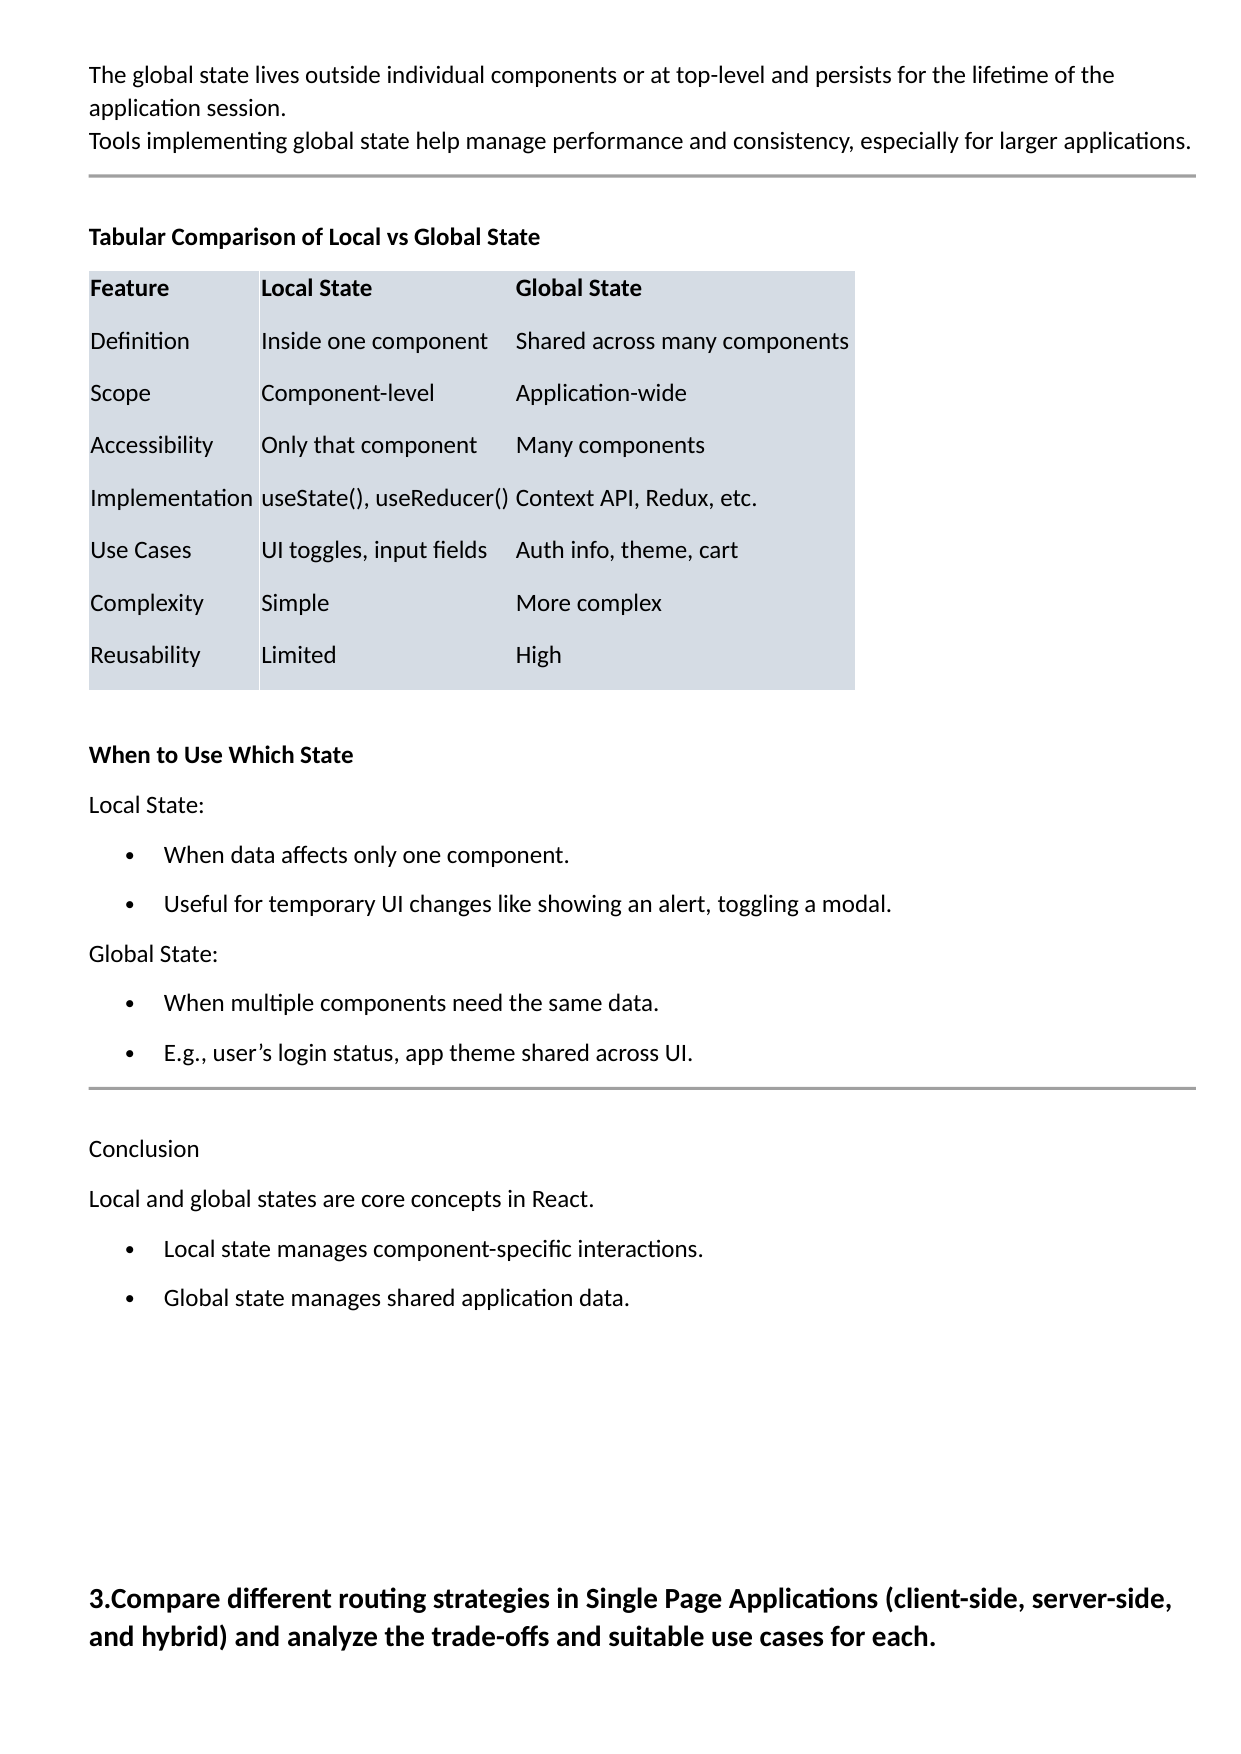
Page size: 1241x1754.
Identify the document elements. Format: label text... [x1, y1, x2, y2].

list Useful for temporary UI changes like showing an alert, toggling a modal. [126, 888, 1196, 919]
text Global State: [89, 938, 1196, 968]
text Local and global states are core concepts in React. [89, 1183, 1196, 1214]
list Global state manages shared application data. [126, 1282, 1196, 1313]
list When data affects only one component. [126, 839, 1196, 869]
table_cell Inside one component [260, 323, 514, 376]
table_header Feature [89, 271, 259, 323]
table_cell High [514, 638, 855, 690]
table_cell Only that component [260, 428, 514, 481]
list Local state manages component-specific interactions. [126, 1233, 1196, 1263]
text Conclusion [89, 1134, 1196, 1164]
table_cell Reusability [89, 638, 259, 690]
table_cell More complex [514, 585, 855, 638]
table_cell Scope [89, 376, 259, 428]
list When multiple components need the same data. [126, 988, 1196, 1018]
table_cell Use Cases [89, 533, 259, 585]
table_cell Context API, Redux, etc. [514, 481, 855, 533]
table_cell Many components [514, 428, 855, 481]
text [89, 1580, 1196, 1654]
table_header Global State [514, 271, 855, 323]
table_cell Application-wide [514, 376, 855, 428]
text Tabular Comparison of Local vs Global State [89, 221, 1196, 252]
table_cell Complexity [89, 585, 259, 638]
table_cell useState(), useReducer() [260, 481, 514, 533]
text Local State: [89, 789, 1196, 820]
table_cell Definition [89, 323, 259, 376]
list E.g., user’s login status, app theme shared across UI. [126, 1037, 1196, 1068]
table_header Local State [260, 271, 514, 323]
table_cell UI toggles, input fields [260, 533, 514, 585]
table_cell Accessibility [89, 428, 259, 481]
table_cell Component-level [260, 376, 514, 428]
text When to Use Which State [89, 740, 1196, 770]
table_cell Shared across many components [514, 323, 855, 376]
table_cell Auth info, theme, cart [514, 533, 855, 585]
text The global state lives outside individual components or at top-level and persists for the lifetime of the application session. Tools implementing global state help manage performance and consistency, especially for larger applications. [89, 59, 1196, 155]
table_cell Limited [260, 638, 514, 690]
table_cell Simple [260, 585, 514, 638]
table_cell Implementation [89, 481, 259, 533]
